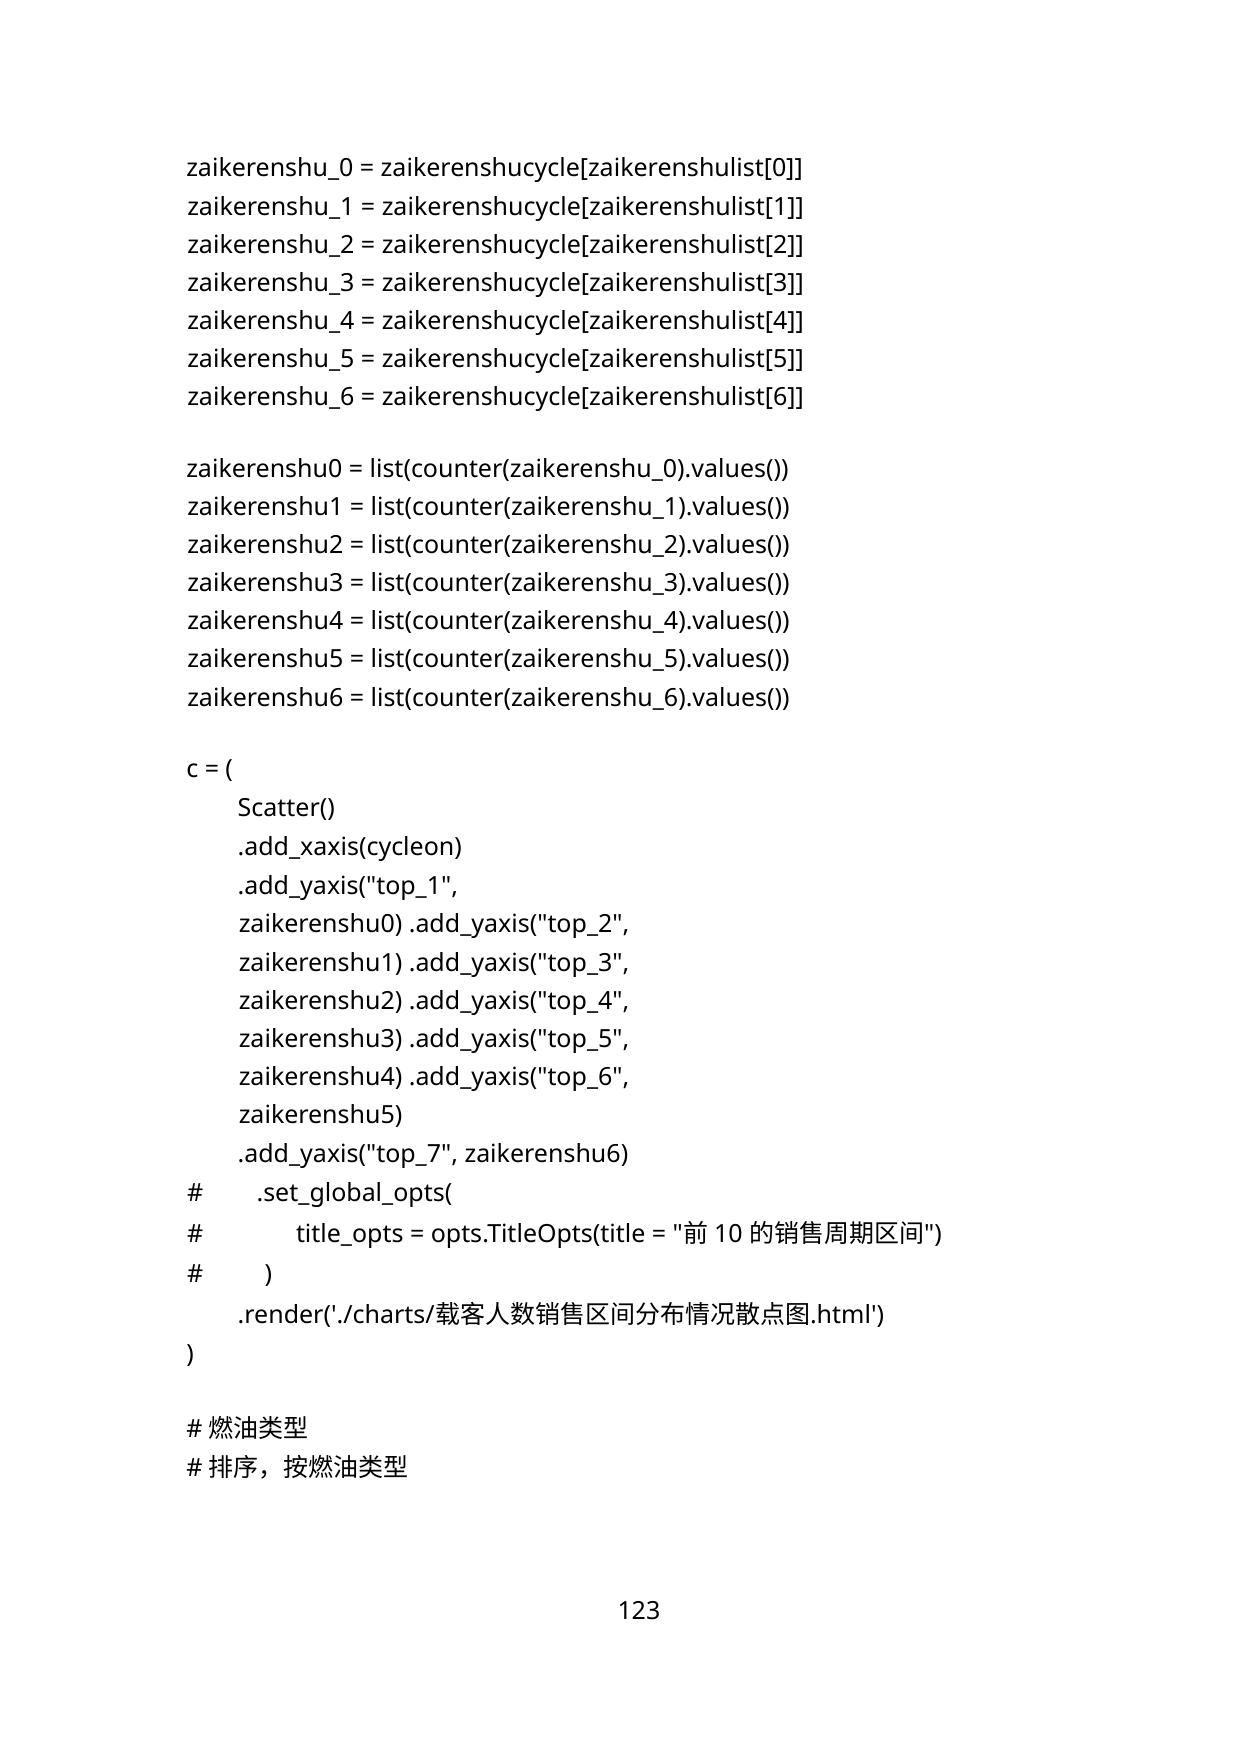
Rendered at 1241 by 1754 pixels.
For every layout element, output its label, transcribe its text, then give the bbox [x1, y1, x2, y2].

text # 排序，按燃油类型 [186, 1448, 1118, 1484]
text .render('./charts/载客人数销售区间分布情况散点图.html') [237, 1294, 1071, 1331]
text # title_opts = opts.TitleOpts(title = "前 10 的销售周期区间") [127, 1214, 1118, 1250]
text zaikerenshu_0 = zaikerenshucycle[zaikerenshulist[0]] zaikerenshu_1 = zaikerenshucycle[zaikerenshulist[1]] zaikerenshu_2 = zaikerenshucycle[zaikerenshulist[2]] zaikerenshu_3 = zaikerenshucycle[zaikerenshulist[3]] zaikerenshu_4 = zaikerenshucycle[zaikerenshulist[4]] zaikerenshu_5 = zaikerenshucycle[zaikerenshulist[5]] zaikerenshu_6 = zaikerenshucycle[zaikerenshulist[6]] [186, 150, 907, 413]
text .add_yaxis("top_7", zaikerenshu6) [237, 1136, 1071, 1170]
text .add_xaxis(cycleon) [237, 829, 1071, 863]
text .add_yaxis("top_1", zaikerenshu0) .add_yaxis("top_2", zaikerenshu1) .add_yaxis("top_3", zaikerenshu2) .add_yaxis("top_4", zaikerenshu3) .add_yaxis("top_5", zaikerenshu4) .add_yaxis("top_6", zaikerenshu5) [237, 868, 794, 1131]
text c = ( [186, 751, 1071, 785]
text ) [186, 1336, 1071, 1370]
text # ) [127, 1255, 1118, 1289]
text # .set_global_opts( [127, 1175, 1118, 1209]
text # 燃油类型 [186, 1409, 1118, 1445]
text zaikerenshu0 = list(counter(zaikerenshu_0).values()) zaikerenshu1 = list(counter(zaikerenshu_1).values()) zaikerenshu2 = list(counter(zaikerenshu_2).values()) zaikerenshu3 = list(counter(zaikerenshu_3).values()) zaikerenshu4 = list(counter(zaikerenshu_4).values()) zaikerenshu5 = list(counter(zaikerenshu_5).values()) zaikerenshu6 = list(counter(zaikerenshu_6).values()) [186, 450, 884, 713]
text Scatter() [237, 790, 1071, 824]
